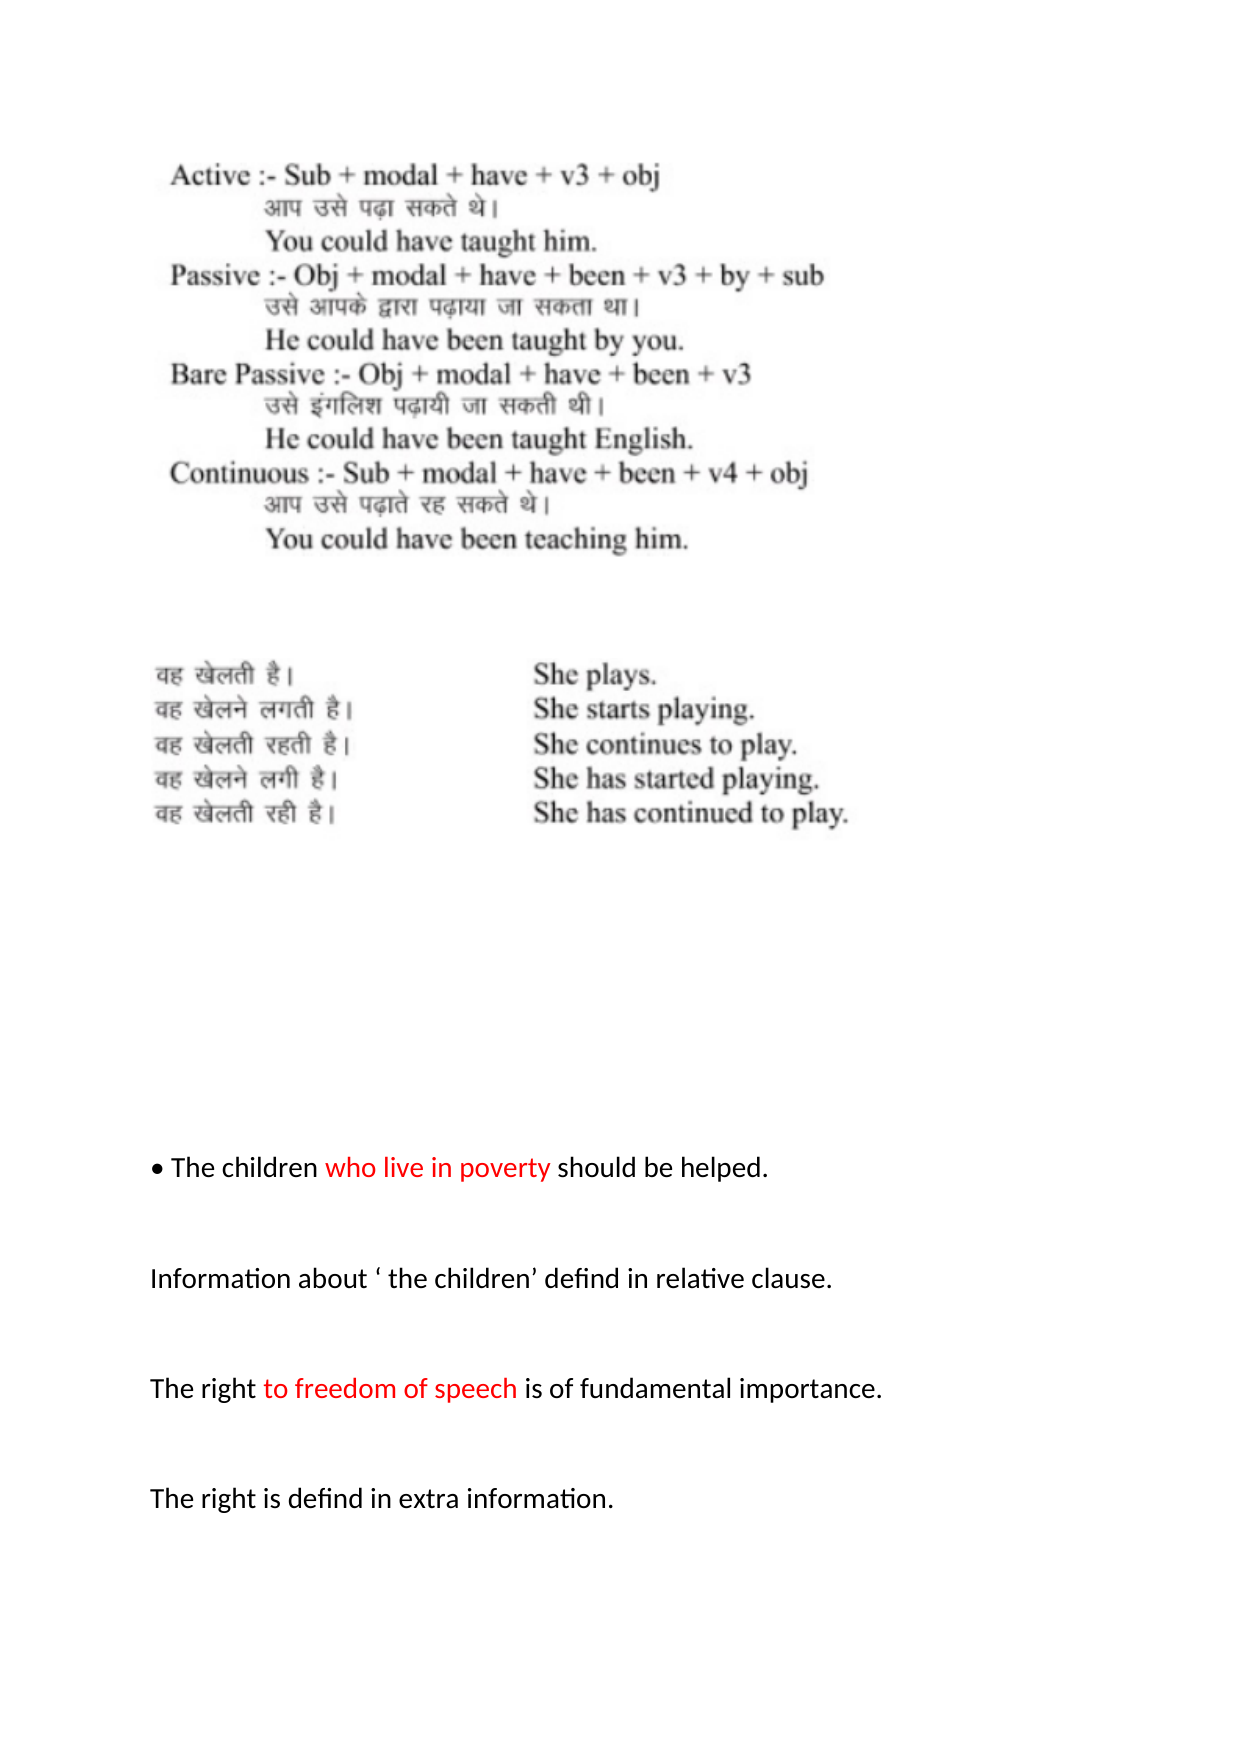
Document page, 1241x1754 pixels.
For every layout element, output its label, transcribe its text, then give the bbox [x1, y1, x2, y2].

picture [150, 658, 885, 856]
text Information about ‘ the children’ defind in relative clause. [150, 1260, 1090, 1295]
text The right is defind in extra information. [150, 1480, 1090, 1516]
text • The children who live in poverty should be helped. [150, 1149, 1090, 1185]
text The right to freedom of speech is of fundamental importance. [150, 1370, 1090, 1406]
picture [150, 150, 874, 585]
